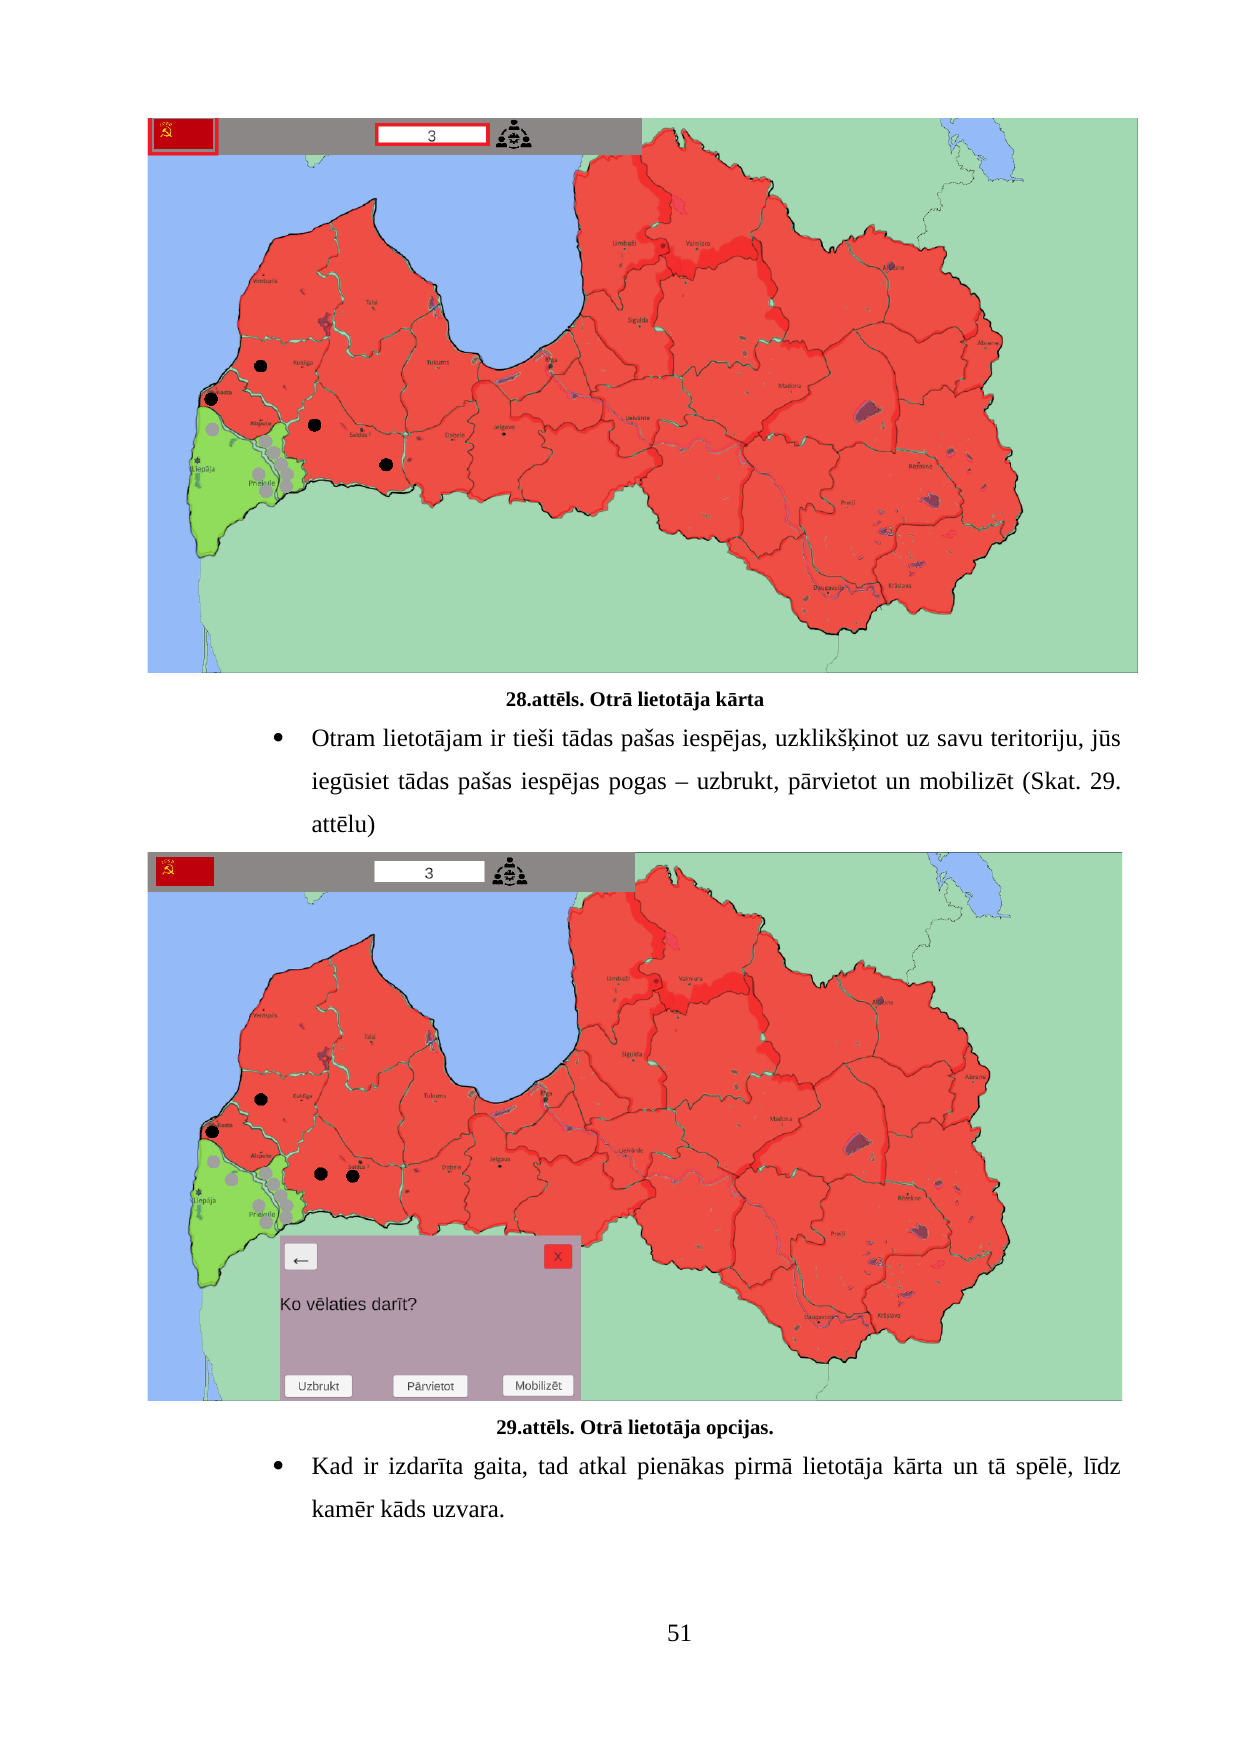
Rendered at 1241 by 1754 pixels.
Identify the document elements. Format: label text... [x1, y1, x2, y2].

text 28.attēls. Otrā lietotāja kārta [148, 687, 1122, 711]
text 29.attēls. Otrā lietotāja opcijas. [148, 1415, 1122, 1439]
picture [147, 118, 1138, 673]
picture [147, 852, 1123, 1401]
list Kad ir izdarīta gaita, tad atkal pienākas pirmā lietotāja kārta un tā spēlē, līdz kamēr kāds uzvara. [274, 1451, 1122, 1523]
list Otram lietotājam ir tieši tādas pašas iespējas, uzklikšķinot uz savu teritoriju, jūs iegūsiet tādas pašas iespējas pogas – uzbrukt, pārvietot un mobilizēt (Skat. 29. attēlu) [274, 723, 1122, 838]
